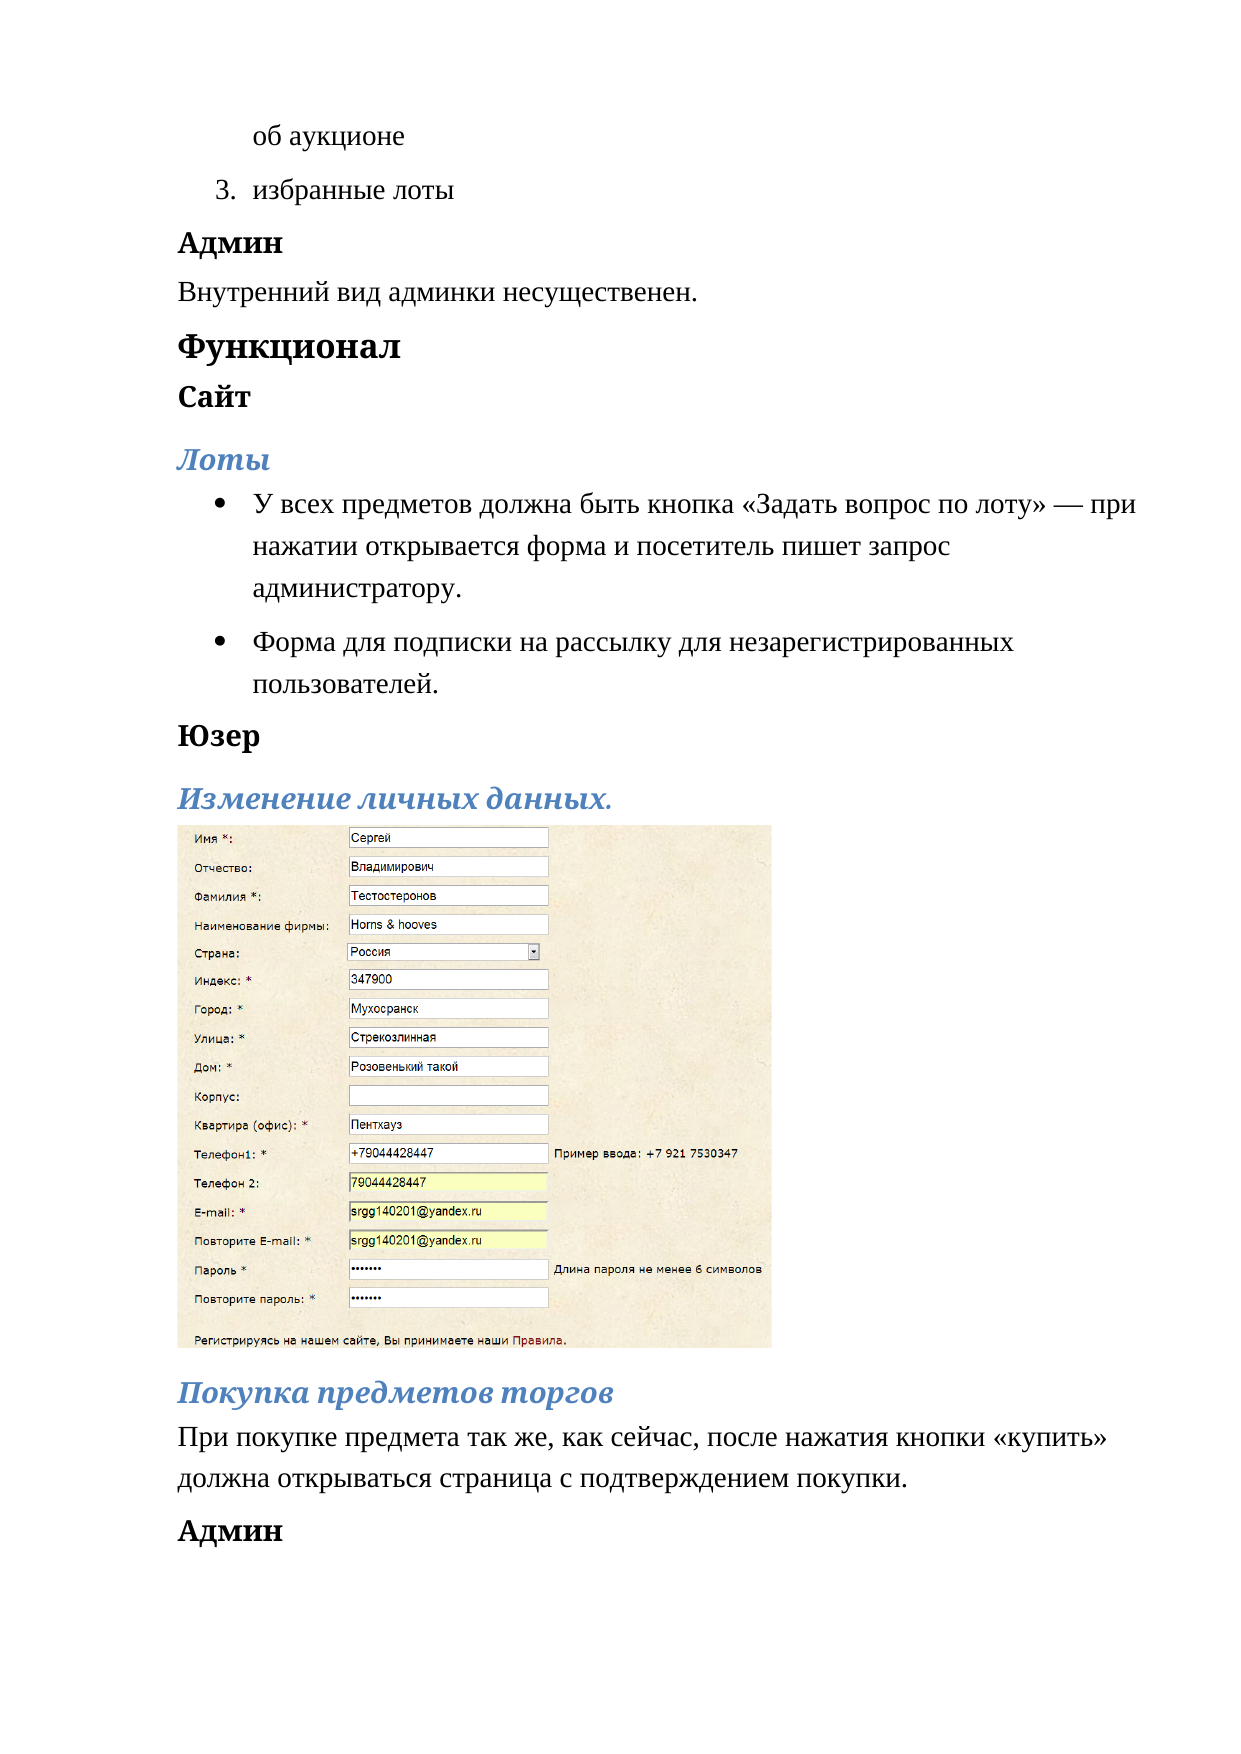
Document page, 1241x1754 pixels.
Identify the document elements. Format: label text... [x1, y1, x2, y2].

subtitle Админ [177, 227, 1152, 260]
subtitle Изменение личных данных. [177, 783, 1152, 817]
picture [177, 825, 772, 1348]
subtitle Лоты [177, 444, 1152, 477]
list У всех предметов должна быть кнопка «Задать вопрос по лоту» — при нажатии открывается форма и посетитель пишет запрос администратору. [215, 486, 1152, 603]
subtitle Функционал [177, 328, 1152, 367]
list Форма для подписки на рассылку для незарегистрированных пользователей. [215, 624, 1152, 699]
subtitle Сайт [177, 381, 1152, 415]
text При покупке предмета так же, как сейчас, после нажатия кнопки «купить» должна открываться страница с подтверждением покупки. [177, 1419, 1152, 1494]
subtitle Юзер [177, 720, 1152, 754]
subtitle Покупка предметов торгов [177, 1377, 1152, 1410]
list купленные аукционные лоты (Это онлайн торги) слово торги говорит об аукционе [215, 118, 1152, 152]
subtitle Админ [177, 1515, 1152, 1548]
list избранные лоты [215, 172, 1152, 206]
text Внутренний вид админки несущественен. [177, 274, 1152, 307]
